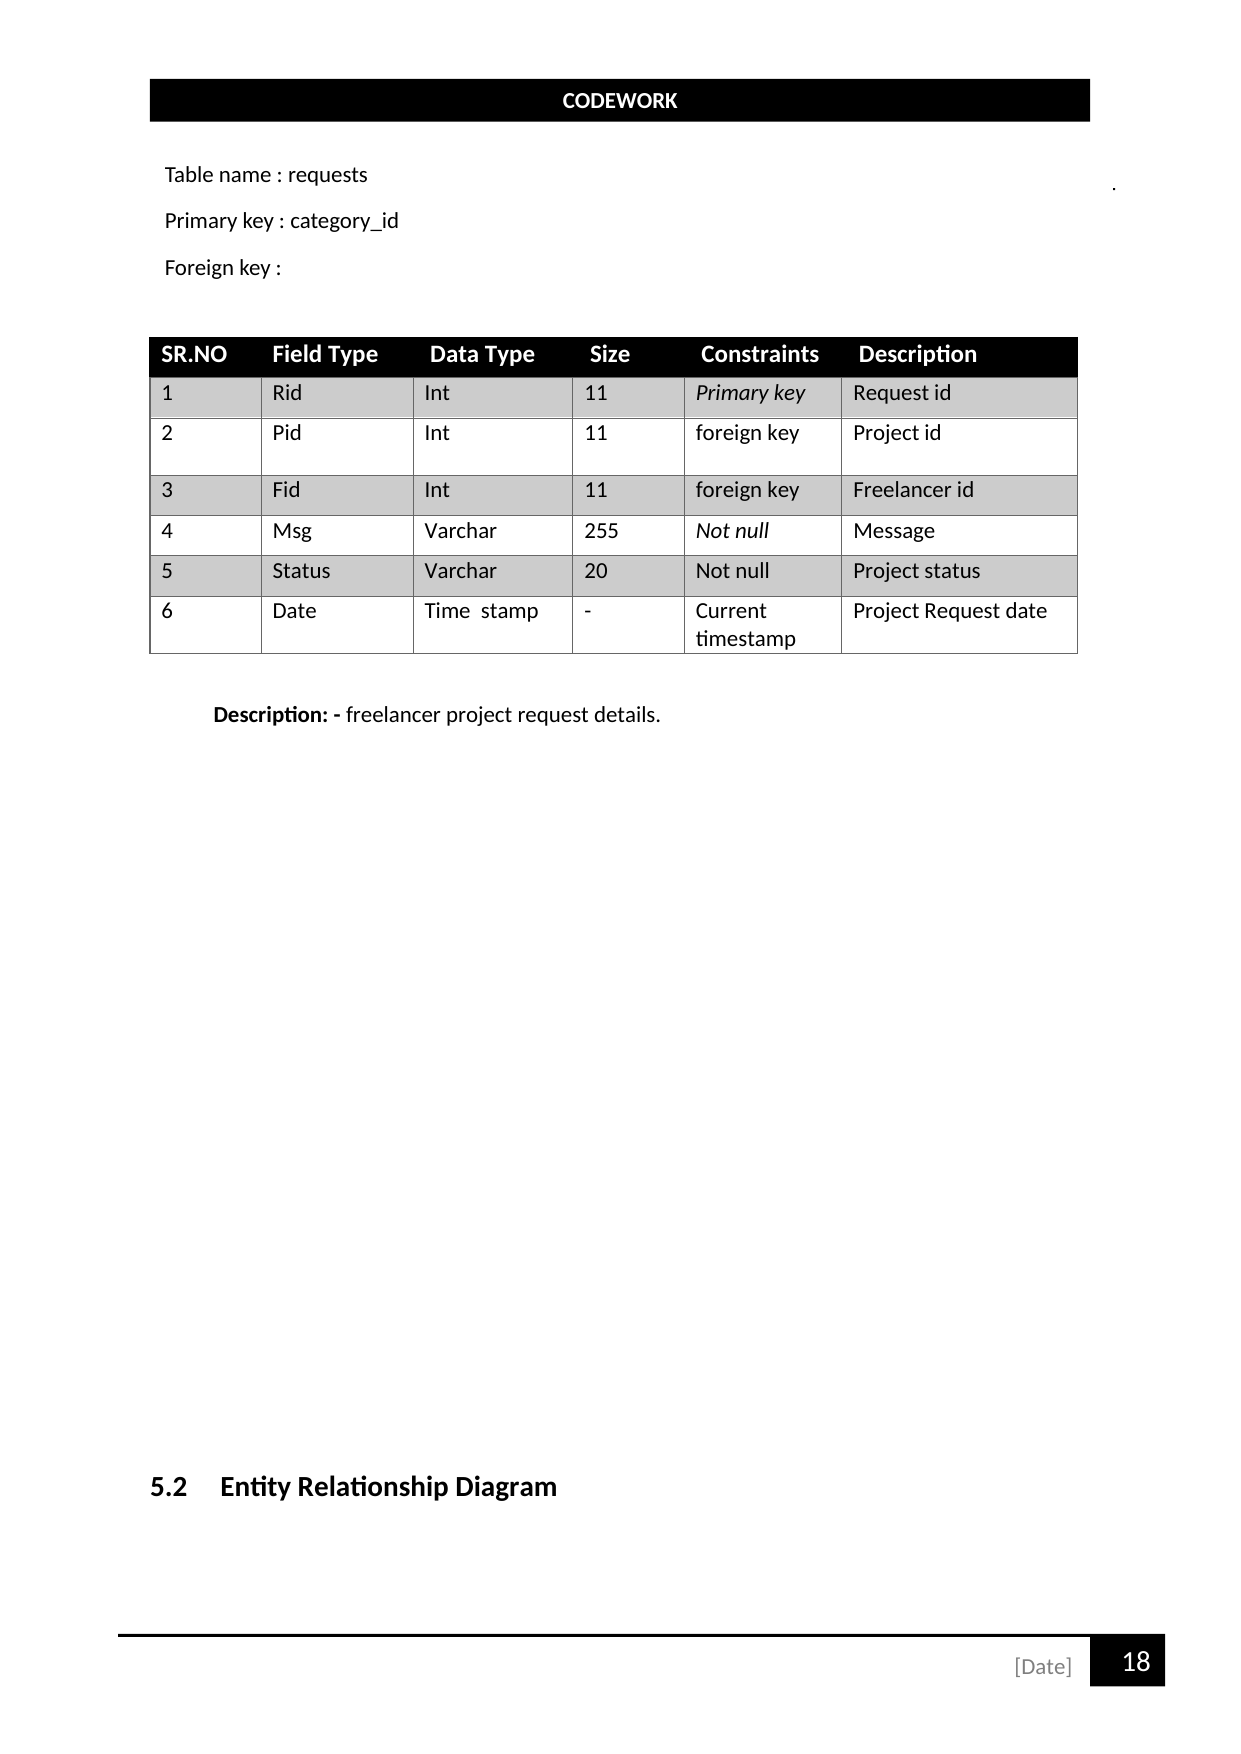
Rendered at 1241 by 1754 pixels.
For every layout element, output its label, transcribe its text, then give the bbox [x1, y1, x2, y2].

table_cell 6 [151, 597, 261, 653]
table_cell 2 [151, 419, 261, 474]
table_cell Request id [842, 378, 1077, 417]
table_cell 1 [151, 378, 261, 417]
table_cell Current timestamp [685, 597, 841, 653]
table_cell Date [262, 597, 413, 653]
table_cell foreign key [685, 476, 841, 515]
table_cell - [573, 597, 684, 653]
table_cell Varchar [414, 556, 572, 596]
table_cell 20 [573, 556, 684, 596]
table_header Size [573, 338, 684, 377]
table_cell Int [414, 378, 572, 417]
table_cell Not null [685, 516, 841, 555]
table_cell Rid [262, 378, 413, 417]
table_cell Int [414, 419, 572, 474]
table_cell 11 [573, 378, 684, 417]
table_cell 255 [573, 516, 684, 555]
table_cell Message [842, 516, 1077, 555]
table_cell 4 [151, 516, 261, 555]
table_header Constraints [685, 338, 841, 377]
table_cell Freelancer id [842, 476, 1077, 515]
table_cell Project status [842, 556, 1077, 596]
table_cell foreign key [685, 419, 841, 474]
table_cell Project Request date [842, 597, 1077, 653]
table_cell Fid [262, 476, 413, 515]
table_cell Msg [262, 516, 413, 555]
table_cell Project id [842, 419, 1077, 474]
table_cell Pid [262, 419, 413, 474]
table_cell 5 [151, 556, 261, 596]
table_cell 11 [573, 419, 684, 474]
table_header Data Type [414, 338, 572, 377]
table_cell 3 [151, 476, 261, 515]
table_cell Not null [685, 556, 841, 596]
table_cell Varchar [414, 516, 572, 555]
table_header Field Type [262, 338, 413, 377]
table_cell Primary key [685, 378, 841, 417]
table_cell Time stamp [414, 597, 572, 653]
table_cell Int [414, 476, 572, 515]
table_header Description [842, 338, 1077, 377]
text 5.2 Entity Relationship Diagram [150, 1468, 1090, 1504]
table_cell 11 [573, 476, 684, 515]
table_header SR.NO [151, 338, 261, 377]
table_cell Status [262, 556, 413, 596]
text Description: - freelancer project request details. [213, 701, 1090, 728]
